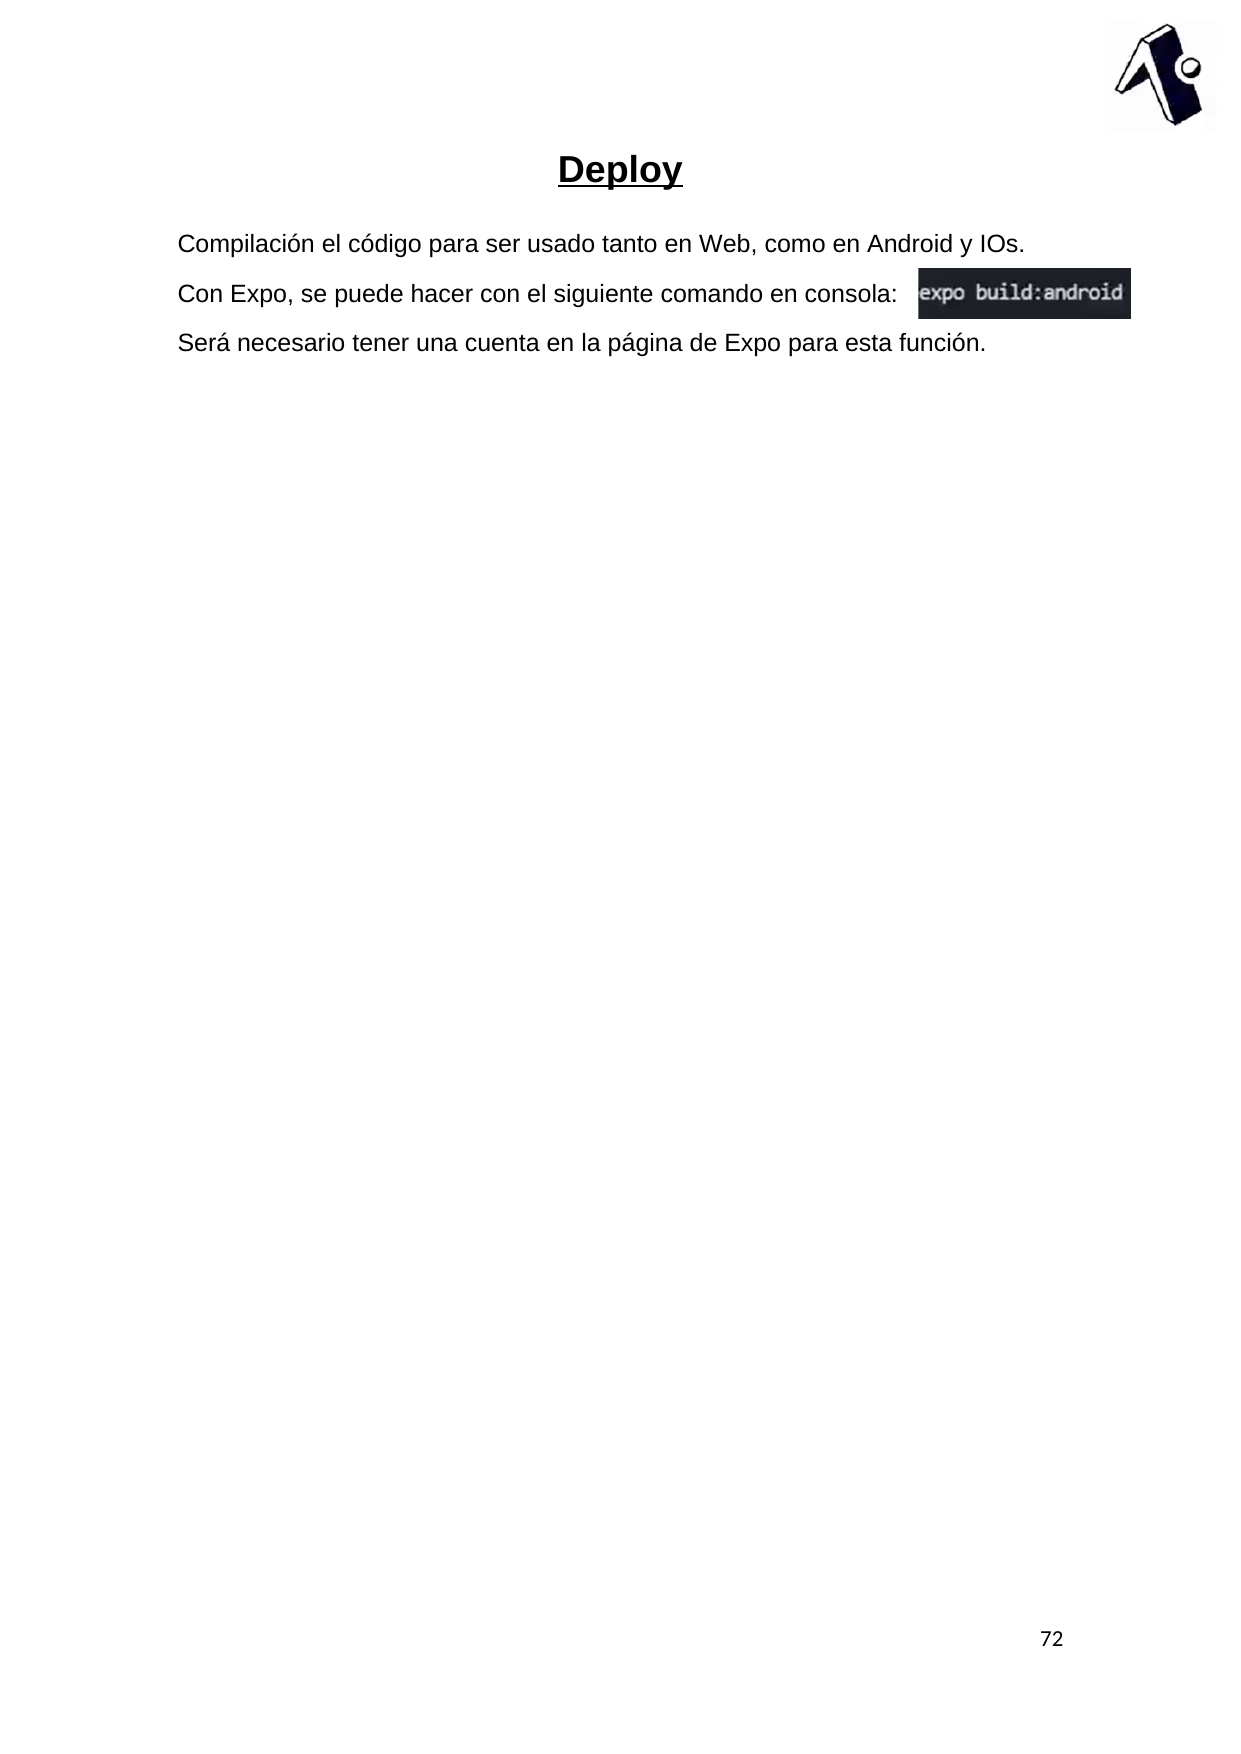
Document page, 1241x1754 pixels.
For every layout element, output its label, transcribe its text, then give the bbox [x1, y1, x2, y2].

picture [1101, 14, 1218, 132]
text Con Expo, se puede hacer con el siguiente comando en consola: [177, 279, 918, 307]
picture [918, 268, 1131, 319]
text Será necesario tener una cuenta en la página de Expo para esta función. [177, 328, 1063, 357]
text Compilación el código para ser usado tanto en Web, como en Android y IOs. [177, 229, 1063, 258]
text Deploy [177, 148, 1063, 191]
